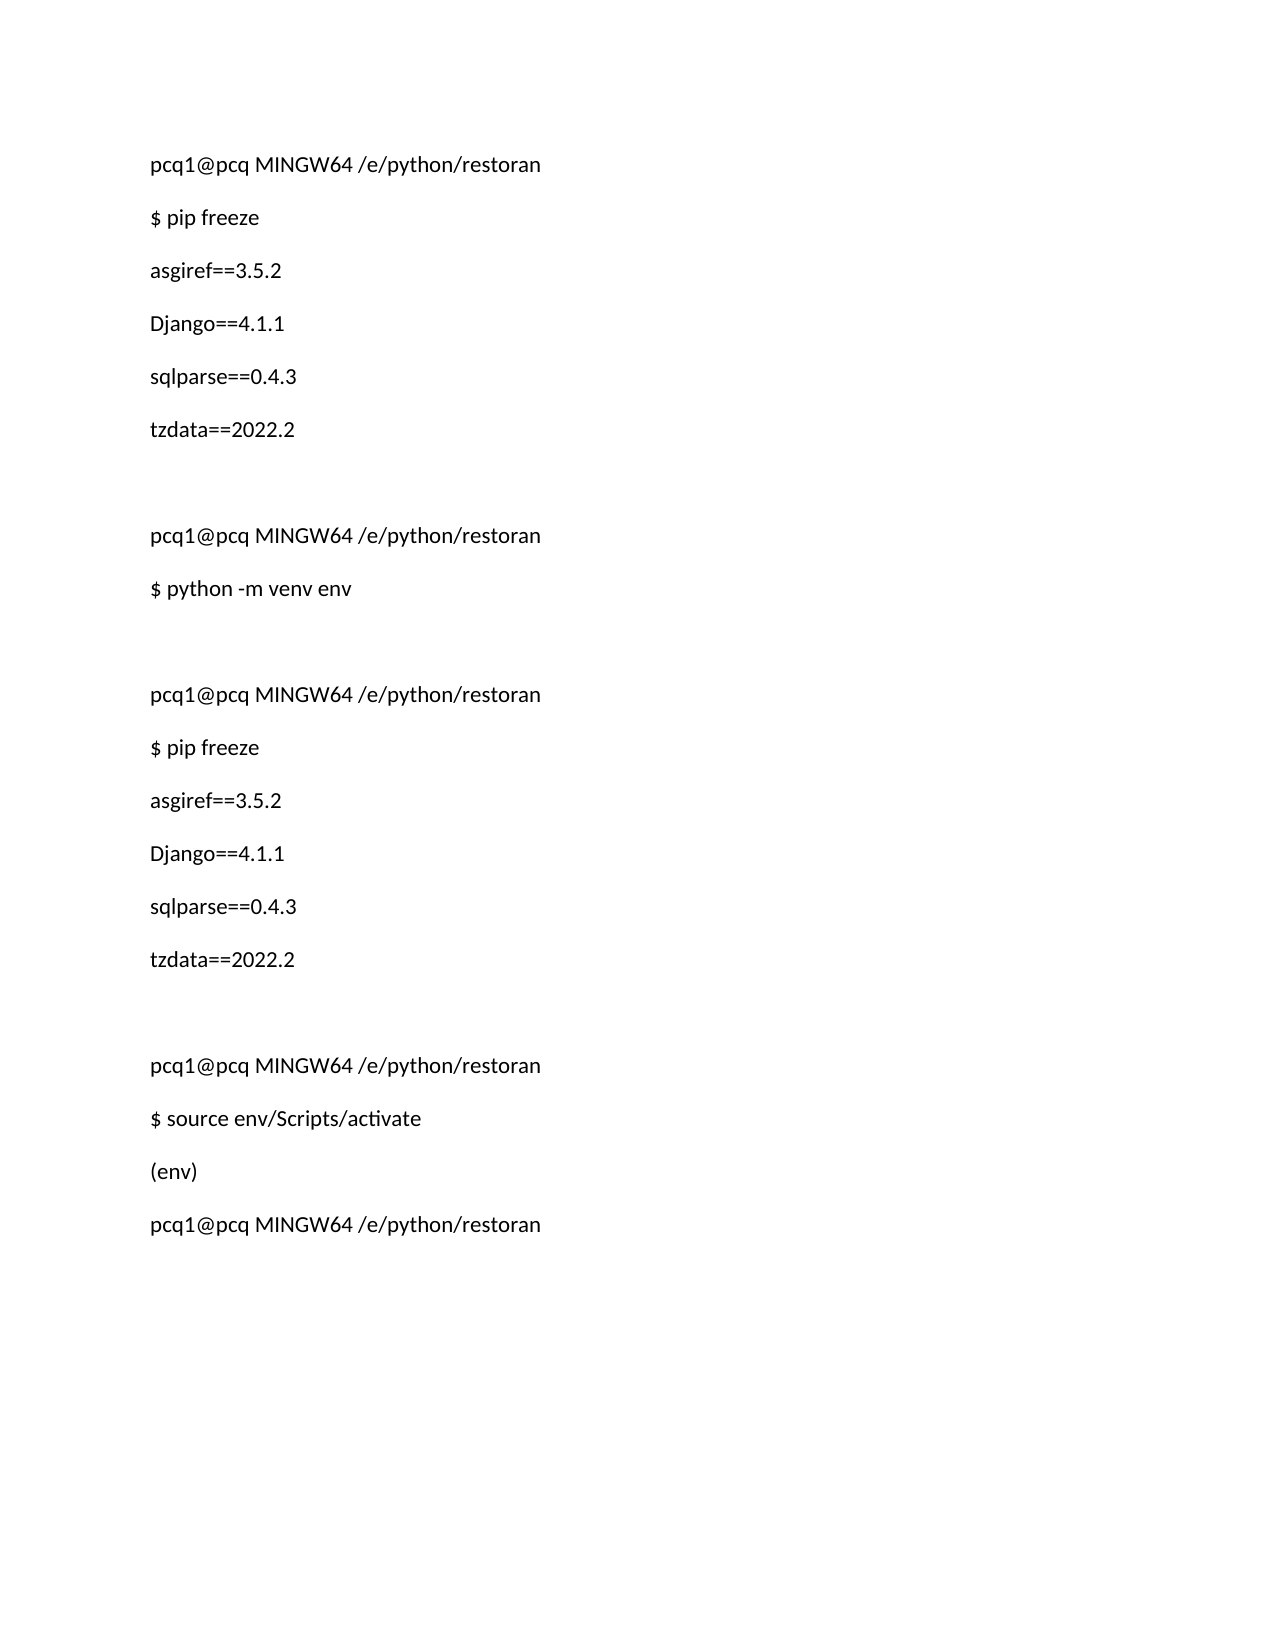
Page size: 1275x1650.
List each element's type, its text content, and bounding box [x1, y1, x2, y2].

text sqlparse==0.4.3 [150, 892, 1125, 920]
text Django==4.1.1 [150, 309, 1125, 337]
text Django==4.1.1 [150, 839, 1125, 867]
text tzdata==2022.2 [150, 945, 1125, 973]
text tzdata==2022.2 [150, 415, 1125, 443]
text pcq1@pcq MINGW64 /e/python/restoran [150, 1210, 1125, 1238]
text $ pip freeze [150, 733, 1125, 761]
text $ python -m venv env [150, 574, 1125, 602]
text asgiref==3.5.2 [150, 256, 1125, 284]
text $ pip freeze [150, 203, 1125, 231]
text pcq1@pcq MINGW64 /e/python/restoran [150, 680, 1125, 708]
text pcq1@pcq MINGW64 /e/python/restoran [150, 1051, 1125, 1079]
text pcq1@pcq MINGW64 /e/python/restoran [150, 150, 1125, 178]
text $ source env/Scripts/activate [150, 1104, 1125, 1132]
text (env) [150, 1157, 1125, 1185]
text asgiref==3.5.2 [150, 786, 1125, 814]
text sqlparse==0.4.3 [150, 362, 1125, 390]
text pcq1@pcq MINGW64 /e/python/restoran [150, 521, 1125, 549]
